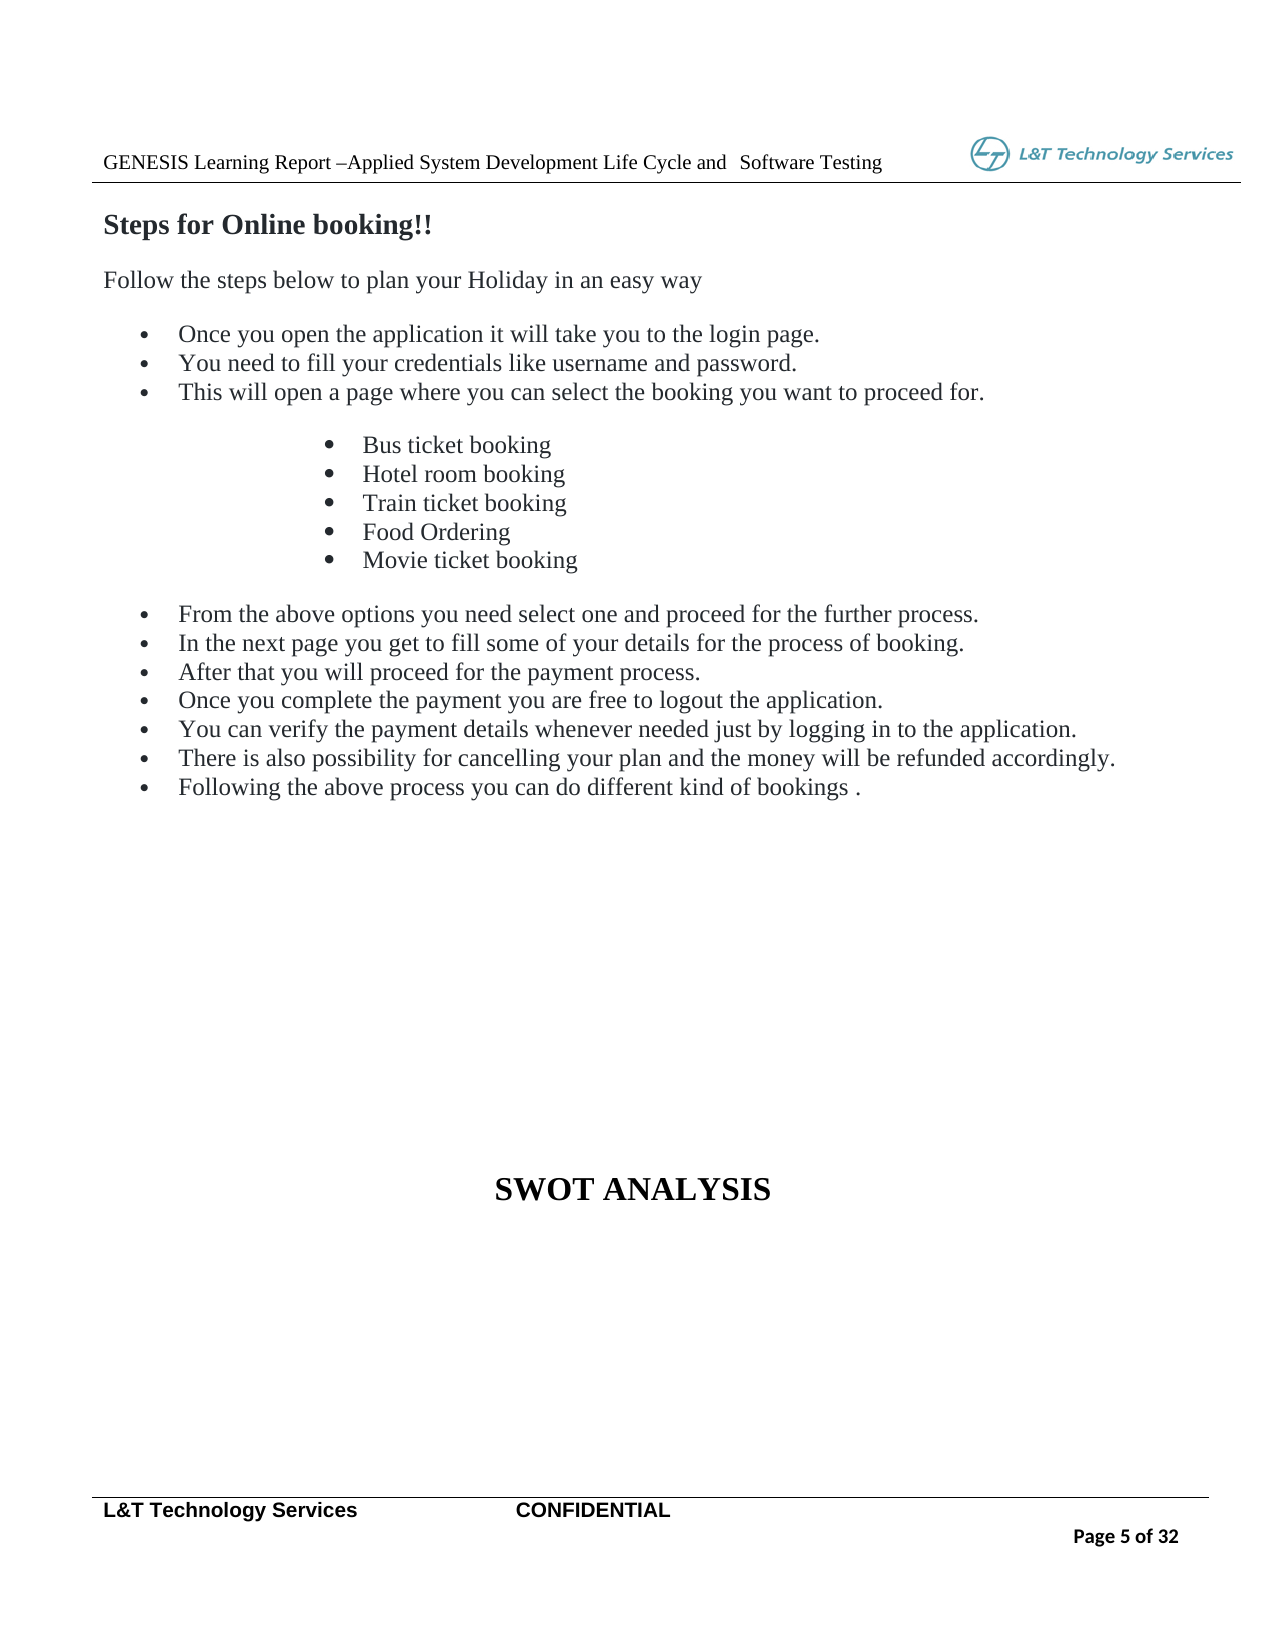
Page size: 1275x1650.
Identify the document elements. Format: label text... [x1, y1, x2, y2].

list After that you will proceed for the payment process. [141, 657, 1162, 685]
subtitle Steps for Online booking!! [103, 207, 1162, 240]
list Hotel room booking [325, 459, 1162, 488]
text Follow the steps below to plan your Holiday in an easy way [103, 265, 1162, 294]
list Food Ordering [325, 517, 1162, 545]
list In the next page you get to fill some of your details for the process of booking. [141, 628, 1162, 657]
list You need to fill your credentials like username and password. [141, 348, 1162, 377]
list Once you complete the payment you are free to logout the application. [141, 685, 1162, 714]
text SWOT ANALYSIS [103, 1170, 1162, 1208]
list Once you open the application it will take you to the login page. [141, 319, 1162, 348]
list Bus ticket booking [325, 430, 1162, 459]
list This will open a page where you can select the booking you want to proceed for. [141, 377, 1162, 405]
list Train ticket booking [325, 488, 1162, 517]
list Following the above process you can do different kind of bookings . [141, 772, 1162, 800]
list Movie ticket booking [325, 545, 1162, 574]
list There is also possibility for cancelling your plan and the money will be refunded accordingly. [141, 743, 1162, 772]
list From the above options you need select one and proceed for the further process. [141, 599, 1162, 628]
list You can verify the payment details whenever needed just by logging in to the application. [141, 714, 1162, 743]
